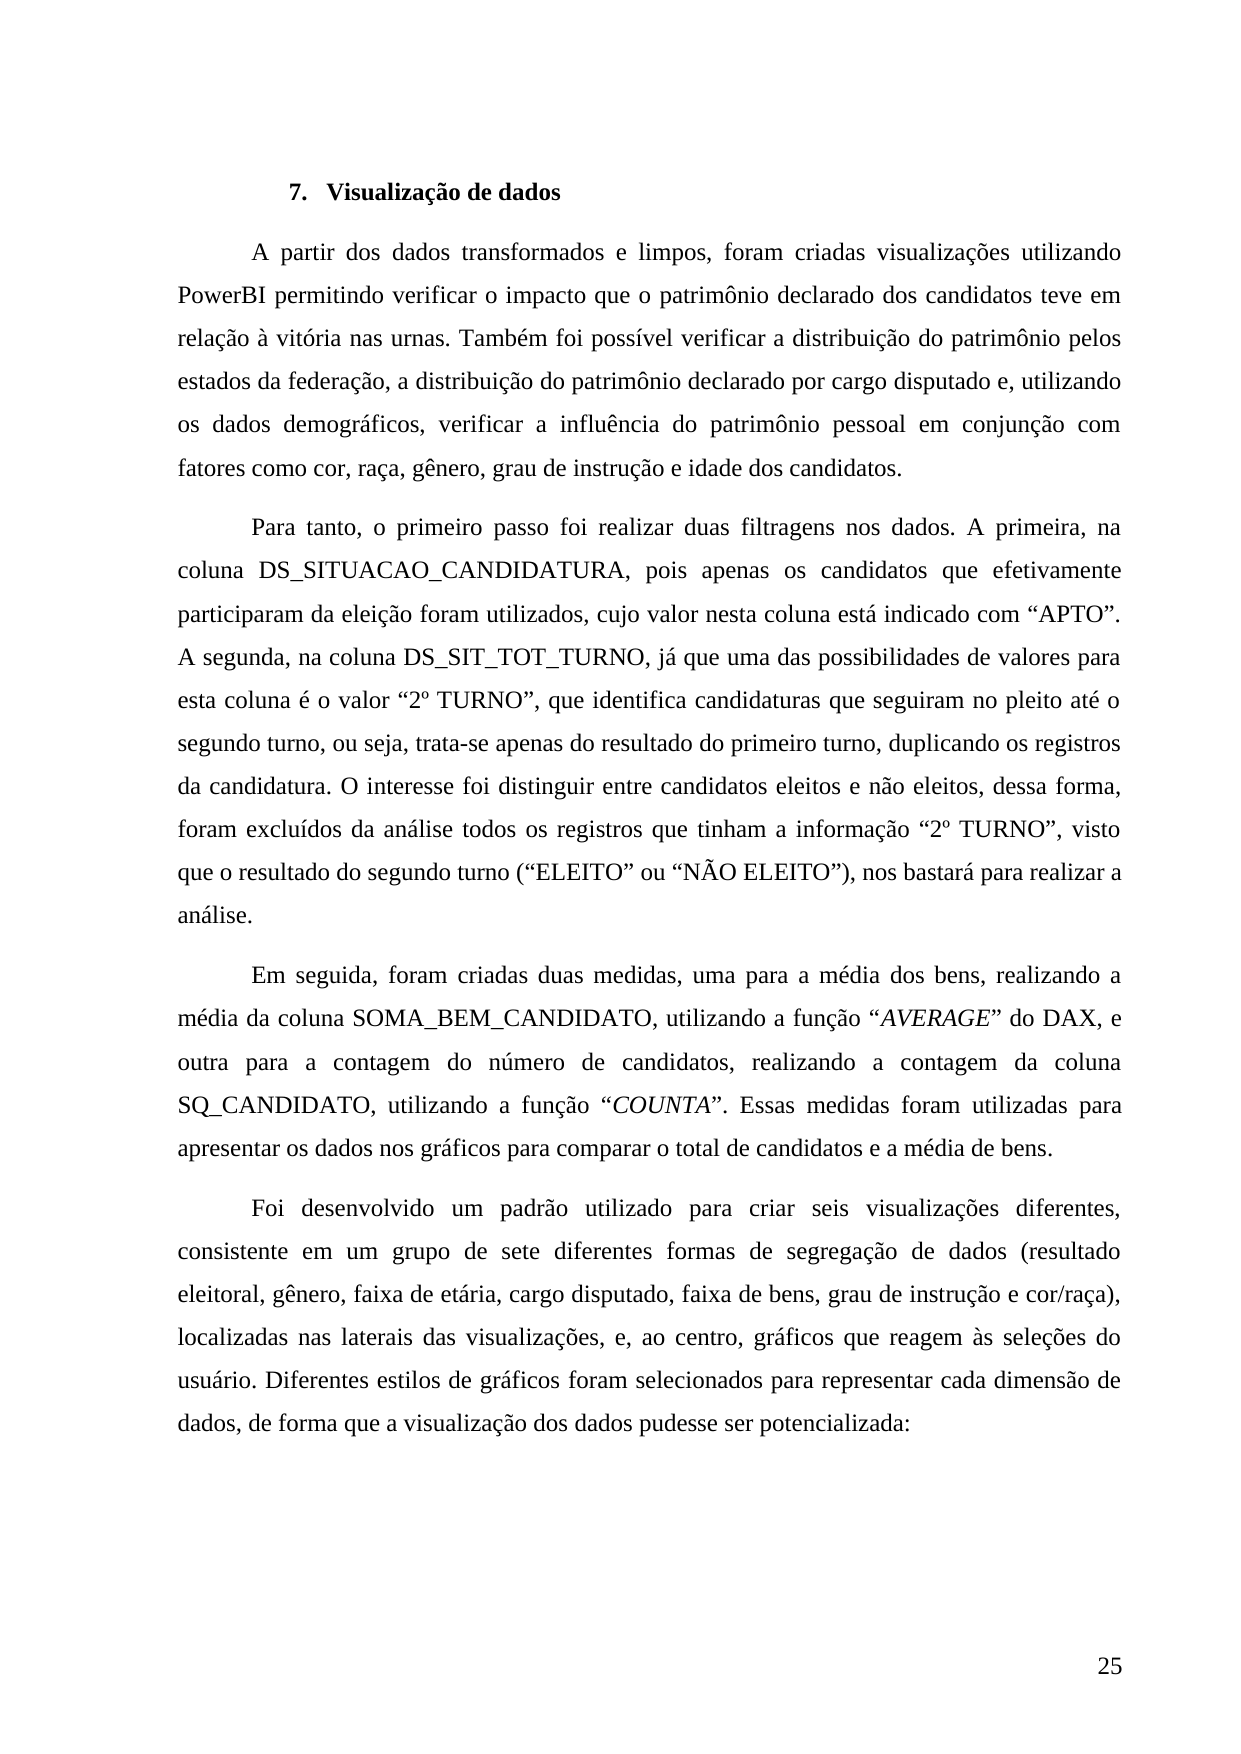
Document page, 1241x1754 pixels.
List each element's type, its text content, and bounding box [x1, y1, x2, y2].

subtitle Visualização de dados [288, 177, 1122, 206]
text Para tanto, o primeiro passo foi realizar duas filtragens nos dados. A primeira, na coluna DS_SITUACAO_CANDIDATURA, pois apenas os candidatos que efetivamente participaram da eleição foram utilizados, cujo valor nesta coluna está indicado com “APTO”. A segunda, na coluna DS_SIT_TOT_TURNO, já que uma das possibilidades de valores para esta coluna é o valor “2º TURNO”, que identifica candidaturas que seguiram no pleito até o segundo turno, ou seja, trata-se apenas do resultado do primeiro turno, duplicando os registros da candidatura. O interesse foi distinguir entre candidatos eleitos e não eleitos, dessa forma, foram excluídos da análise todos os registros que tinham a informação “2º TURNO”, visto que o resultado do segundo turno (“ELEITO” ou “NÃO ELEITO”), nos bastará para realizar a análise. [177, 512, 1122, 929]
text Foi desenvolvido um padrão utilizado para criar seis visualizações diferentes, consistente em um grupo de sete diferentes formas de segregação de dados (resultado eleitoral, gênero, faixa de etária, cargo disputado, faixa de bens, grau de instrução e cor/raça), localizadas nas laterais das visualizações, e, ao centro, gráficos que reagem às seleções do usuário. Diferentes estilos de gráficos foram selecionados para representar cada dimensão de dados, de forma que a visualização dos dados pudesse ser potencializada: [177, 1193, 1122, 1437]
text Em seguida, foram criadas duas medidas, uma para a média dos bens, realizando a média da coluna SOMA_BEM_CANDIDATO, utilizando a função “AVERAGE” do DAX, e outra para a contagem do número de candidatos, realizando a contagem da coluna SQ_CANDIDATO, utilizando a função “COUNTA”. Essas medidas foram utilizadas para apresentar os dados nos gráficos para comparar o total de candidatos e a média de bens. [177, 960, 1122, 1162]
text A partir dos dados transformados e limpos, foram criadas visualizações utilizando PowerBI permitindo verificar o impacto que o patrimônio declarado dos candidatos teve em relação à vitória nas urnas. Também foi possível verificar a distribuição do patrimônio pelos estados da federação, a distribuição do patrimônio declarado por cargo disputado e, utilizando os dados demográficos, verificar a influência do patrimônio pessoal em conjunção com fatores como cor, raça, gênero, grau de instrução e idade dos candidatos. [177, 237, 1122, 481]
